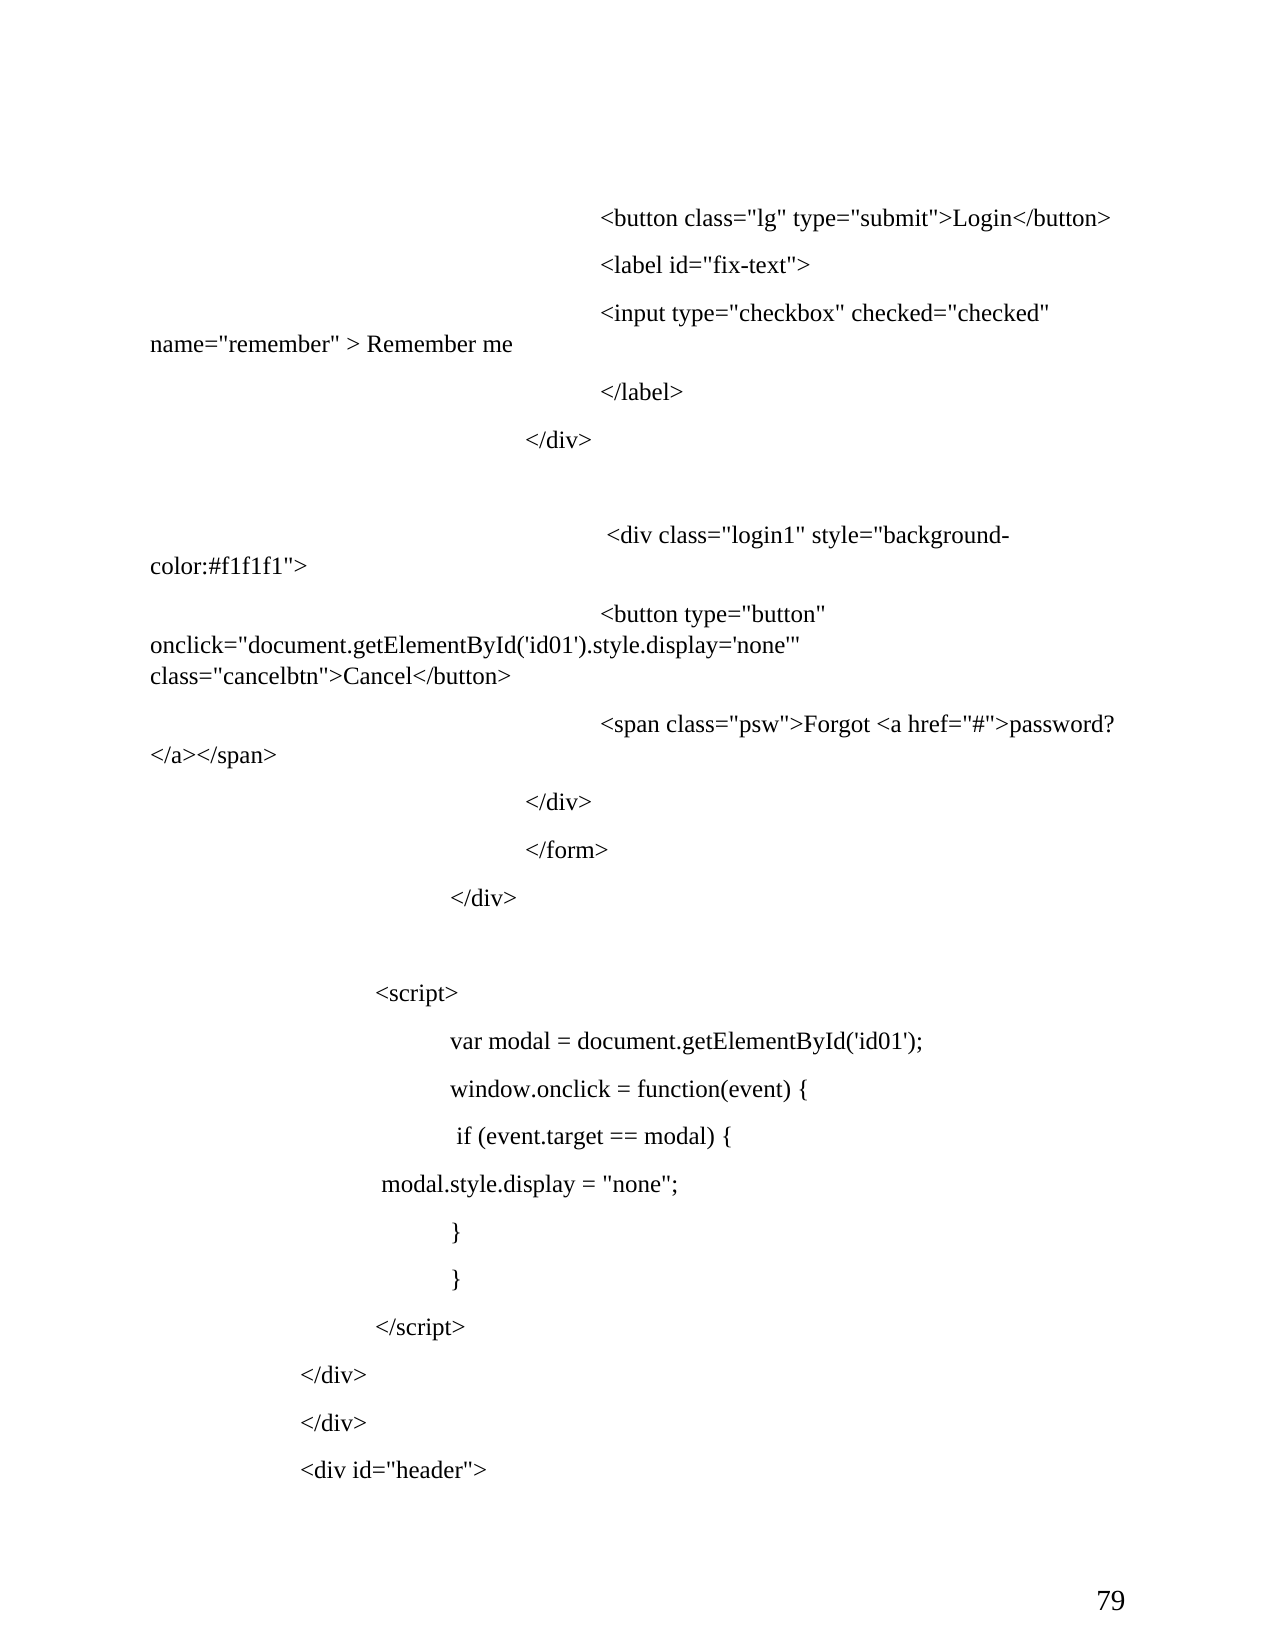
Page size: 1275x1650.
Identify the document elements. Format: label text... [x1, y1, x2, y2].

text </form> [150, 835, 1125, 864]
text </div> [150, 1408, 1125, 1436]
text <div id="header"> [150, 1455, 1125, 1484]
text var modal = document.getElementById('id01'); [150, 1026, 1125, 1055]
text </div> [150, 425, 1125, 453]
text </div> [150, 883, 1125, 912]
text window.onclick = function(event) { [150, 1074, 1125, 1102]
text </script> [150, 1312, 1125, 1341]
text </div> [150, 1360, 1125, 1389]
text <input type="checkbox" checked="checked" name="remember" > Remember me [150, 298, 1125, 358]
text <button class="lg" type="submit">Login</button> [150, 203, 1125, 232]
text <label id="fix-text"> [150, 251, 1125, 279]
text <span class="psw">Forgot <a href="#">password?</a></span> [150, 709, 1125, 768]
text modal.style.display = "none"; [150, 1169, 1125, 1198]
text </label> [150, 377, 1125, 406]
text </div> [150, 787, 1125, 816]
text } [150, 1217, 1125, 1246]
text } [150, 1264, 1125, 1293]
text <div class="login1" style="background-color:#f1f1f1"> [150, 520, 1125, 580]
text if (event.target == modal) { [150, 1121, 1125, 1150]
text <button type="button" onclick="document.getElementById('id01').style.display='none'" class="cancelbtn">Cancel</button> [150, 599, 1125, 690]
text <script> [150, 978, 1125, 1007]
